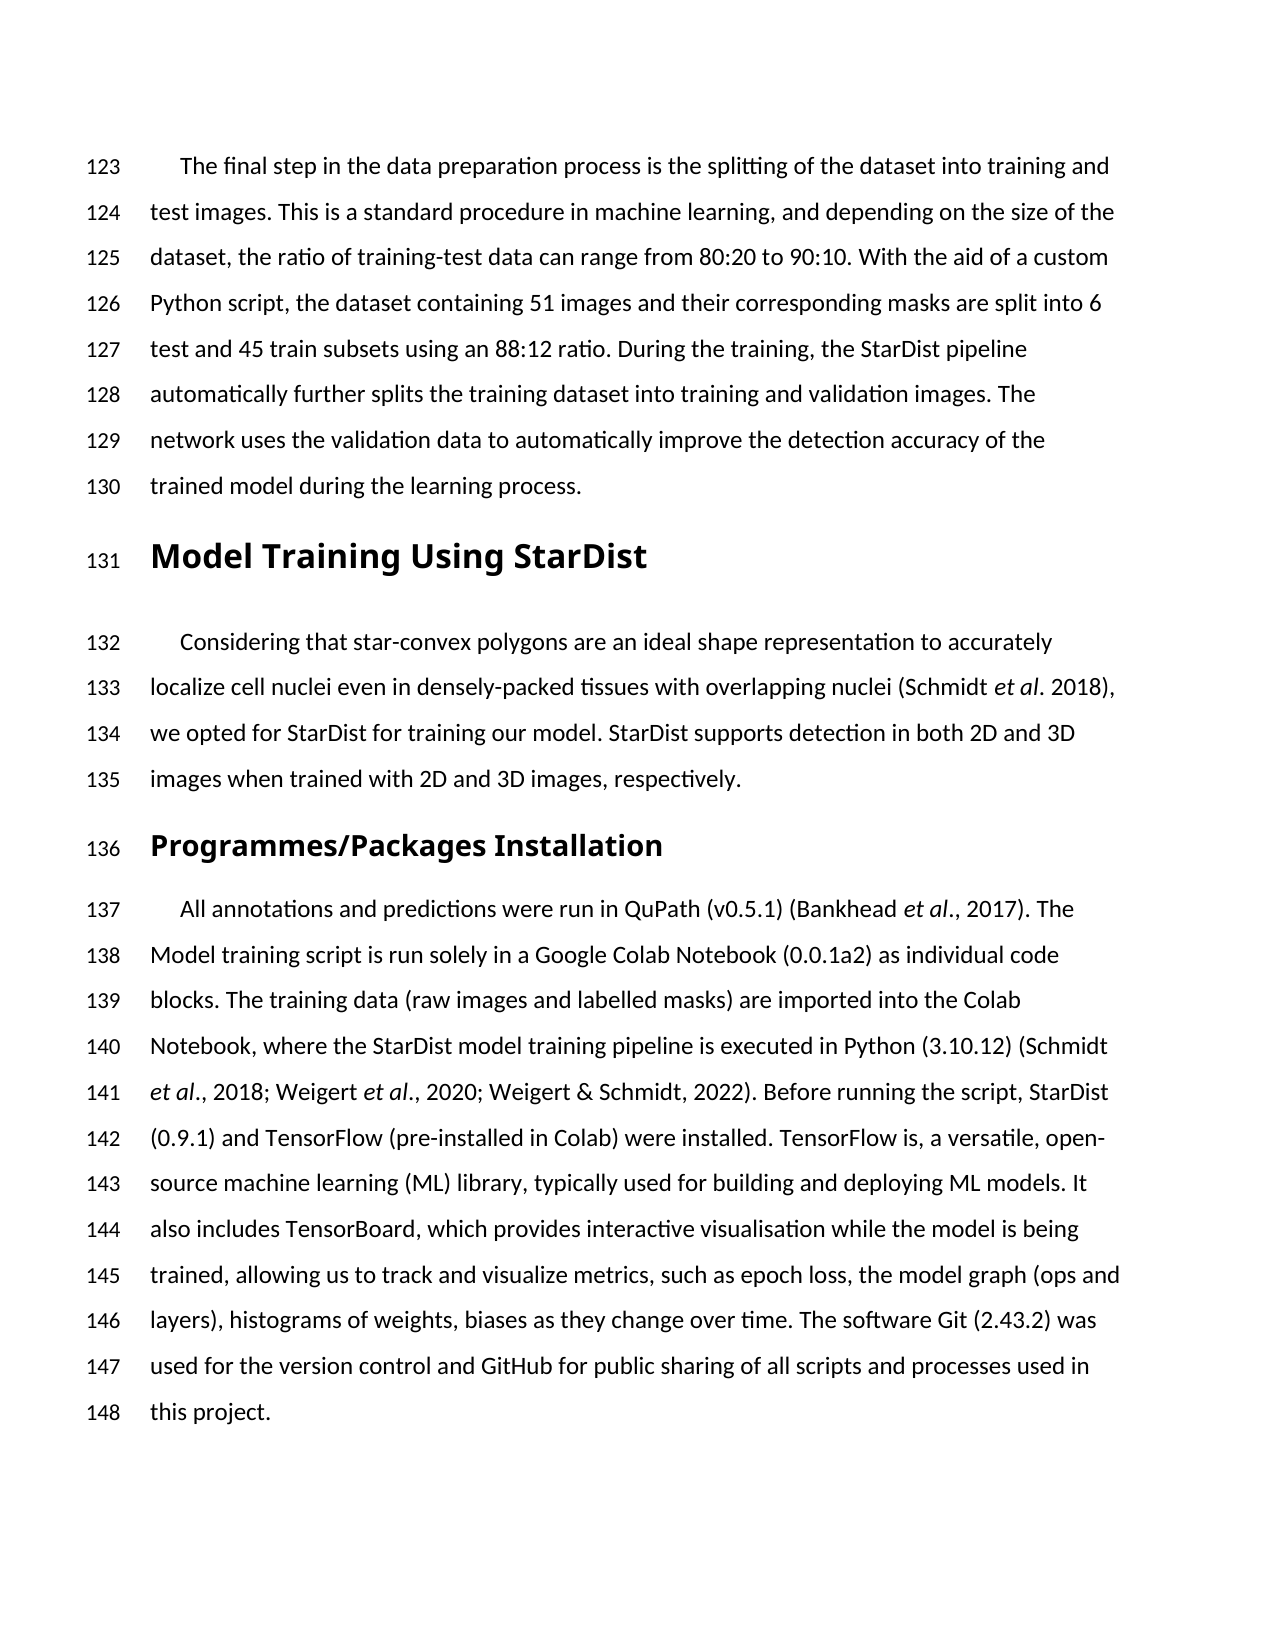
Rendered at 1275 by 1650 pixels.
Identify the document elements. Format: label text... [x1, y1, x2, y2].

text The final step in the data preparation process is the splitting of the dataset into training and test images. This is a standard procedure in machine learning, and depending on the size of the dataset, the ratio of training-test data can range from 80:20 to 90:10. With the aid of a custom Python script, the dataset containing 51 images and their corresponding masks are split into 6 test and 45 train subsets using an 88:12 ratio. During the training, the StarDist pipeline automatically further splits the training dataset into training and validation images. The network uses the validation data to automatically improve the detection accuracy of the trained model during the learning process. [150, 150, 1125, 501]
text All annotations and predictions were run in QuPath (v0.5.1) (Bankhead et al., 2017). The Model training script is run solely in a Google Colab Notebook (0.0.1a2) as individual code blocks. The training data (raw images and labelled masks) are imported into the Colab Notebook, where the StarDist model training pipeline is executed in Python (3.10.12) (Schmidt et al., 2018; Weigert et al., 2020; Weigert & Schmidt, 2022). Before running the script, StarDist (0.9.1) and TensorFlow (pre-installed in Colab) were installed. TensorFlow is, a versatile, open-source machine learning (ML) library, typically used for building and deploying ML models. It also includes TensorBoard, which provides interactive visualisation while the model is being trained, allowing us to track and visualize metrics, such as epoch loss, the model graph (ops and layers), histograms of weights, biases as they change over time. The software Git (2.43.2) was used for the version control and GitHub for public sharing of all scripts and processes used in this project. [150, 893, 1125, 1427]
text Considering that star-convex polygons are an ideal shape representation to accurately localize cell nuclei even in densely-packed tissues with overlapping nuclei (Schmidt et al. 2018), we opted for StarDist for training our model. StarDist supports detection in both 2D and 3D images when trained with 2D and 3D images, respectively. [150, 626, 1125, 793]
subtitle Programmes/Packages Installation [150, 825, 1125, 865]
subtitle Model Training Using StarDist [150, 532, 1125, 578]
